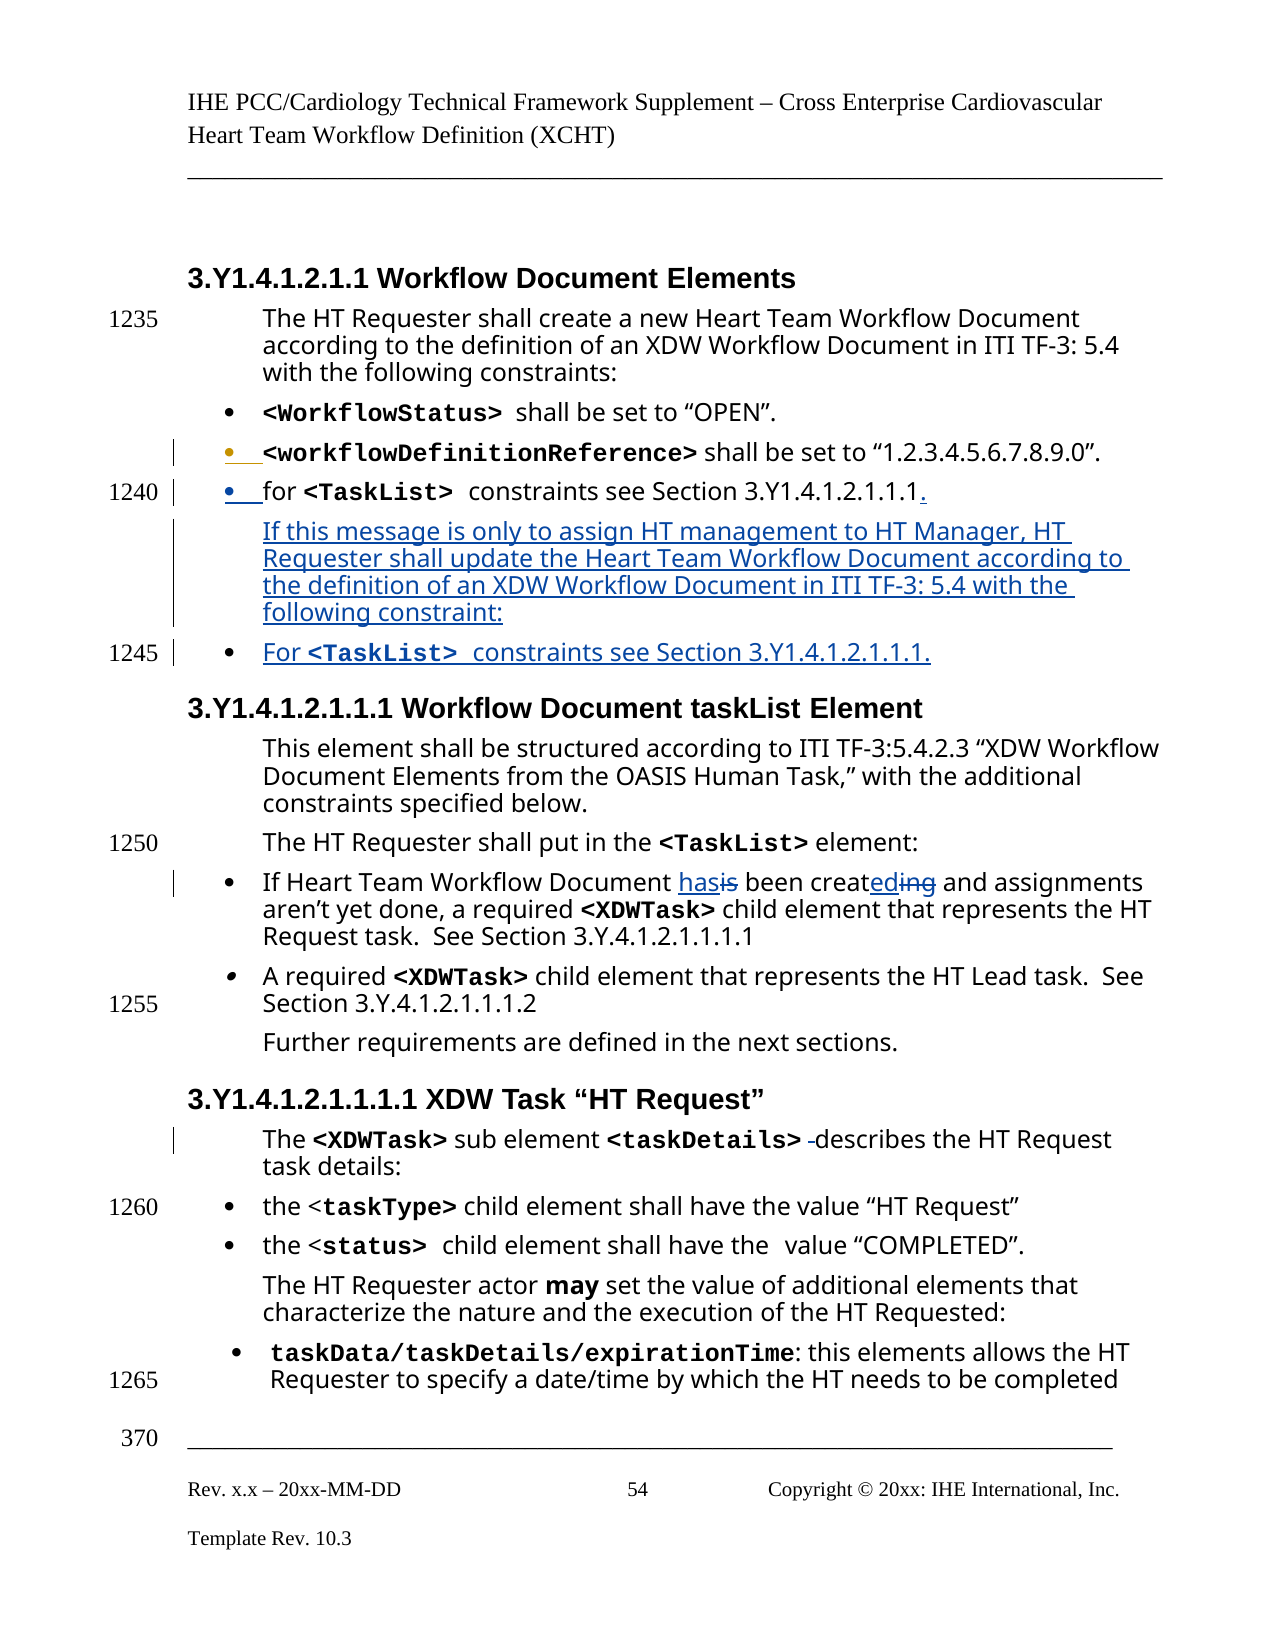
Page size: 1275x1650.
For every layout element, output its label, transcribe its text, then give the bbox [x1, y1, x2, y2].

list <workflowDefinitionReference> shall be set to “1.2.3.4.5.6.7.8.9.0”. [225, 439, 1162, 466]
list the <taskType> child element shall have the value “HT Request” [225, 1193, 1162, 1221]
list If Heart Team Workflow Document been creat and assignments aren’t yet done, a required <XDWTask> child element that represents the HT Request task. See Section 3.Y.4.1.2.1.1.1.1 [225, 869, 1162, 951]
text This element shall be structured according to ITI TF-3:5.4.2.3 “XDW Workflow Document Elements from the OASIS Human Task,” with the additional constraints specified below. [262, 736, 1162, 817]
text The HT Requester actor may set the value of additional elements that characterize the nature and the execution of the HT Requested: [262, 1273, 1162, 1327]
list taskData/taskDetails/expirationTime: this elements allows the HT Requester to specify a date/time by which the HT needs to be completed [232, 1339, 1162, 1393]
text The <XDWTask> sub element <taskDetails> describes the HT Request task details: [262, 1127, 1162, 1181]
text Further requirements are defined in the next sections. [262, 1030, 1162, 1057]
subtitle 3.Y1.4.1.2.1.1 Workflow Document Elements [187, 261, 1162, 295]
text The HT Requester shall create a new Heart Team Workflow Document according to the definition of an XDW Workflow Document in ITI TF-3: 5.4 with the following constraints: [262, 306, 1162, 387]
list the <status> child element shall have the value “COMPLETED”. [225, 1233, 1162, 1260]
subtitle 3.Y1.4.1.2.1.1.1.1 XDW Task “HT Request” [187, 1082, 1162, 1116]
list for <TaskList> constraints see Section 3.Y1.4.1.2.1.1.1 [225, 479, 1162, 506]
subtitle 3.Y1.4.1.2.1.1.1 Workflow Document taskList Element [187, 691, 1162, 725]
list A required <XDWTask> child element that represents the HT Lead task. See Section 3.Y.4.1.2.1.1.1.2 [225, 963, 1162, 1017]
text The HT Requester shall put in the <TaskList> element: [262, 830, 1162, 857]
list <WorkflowStatus> shall be set to “OPEN”. [225, 400, 1162, 427]
